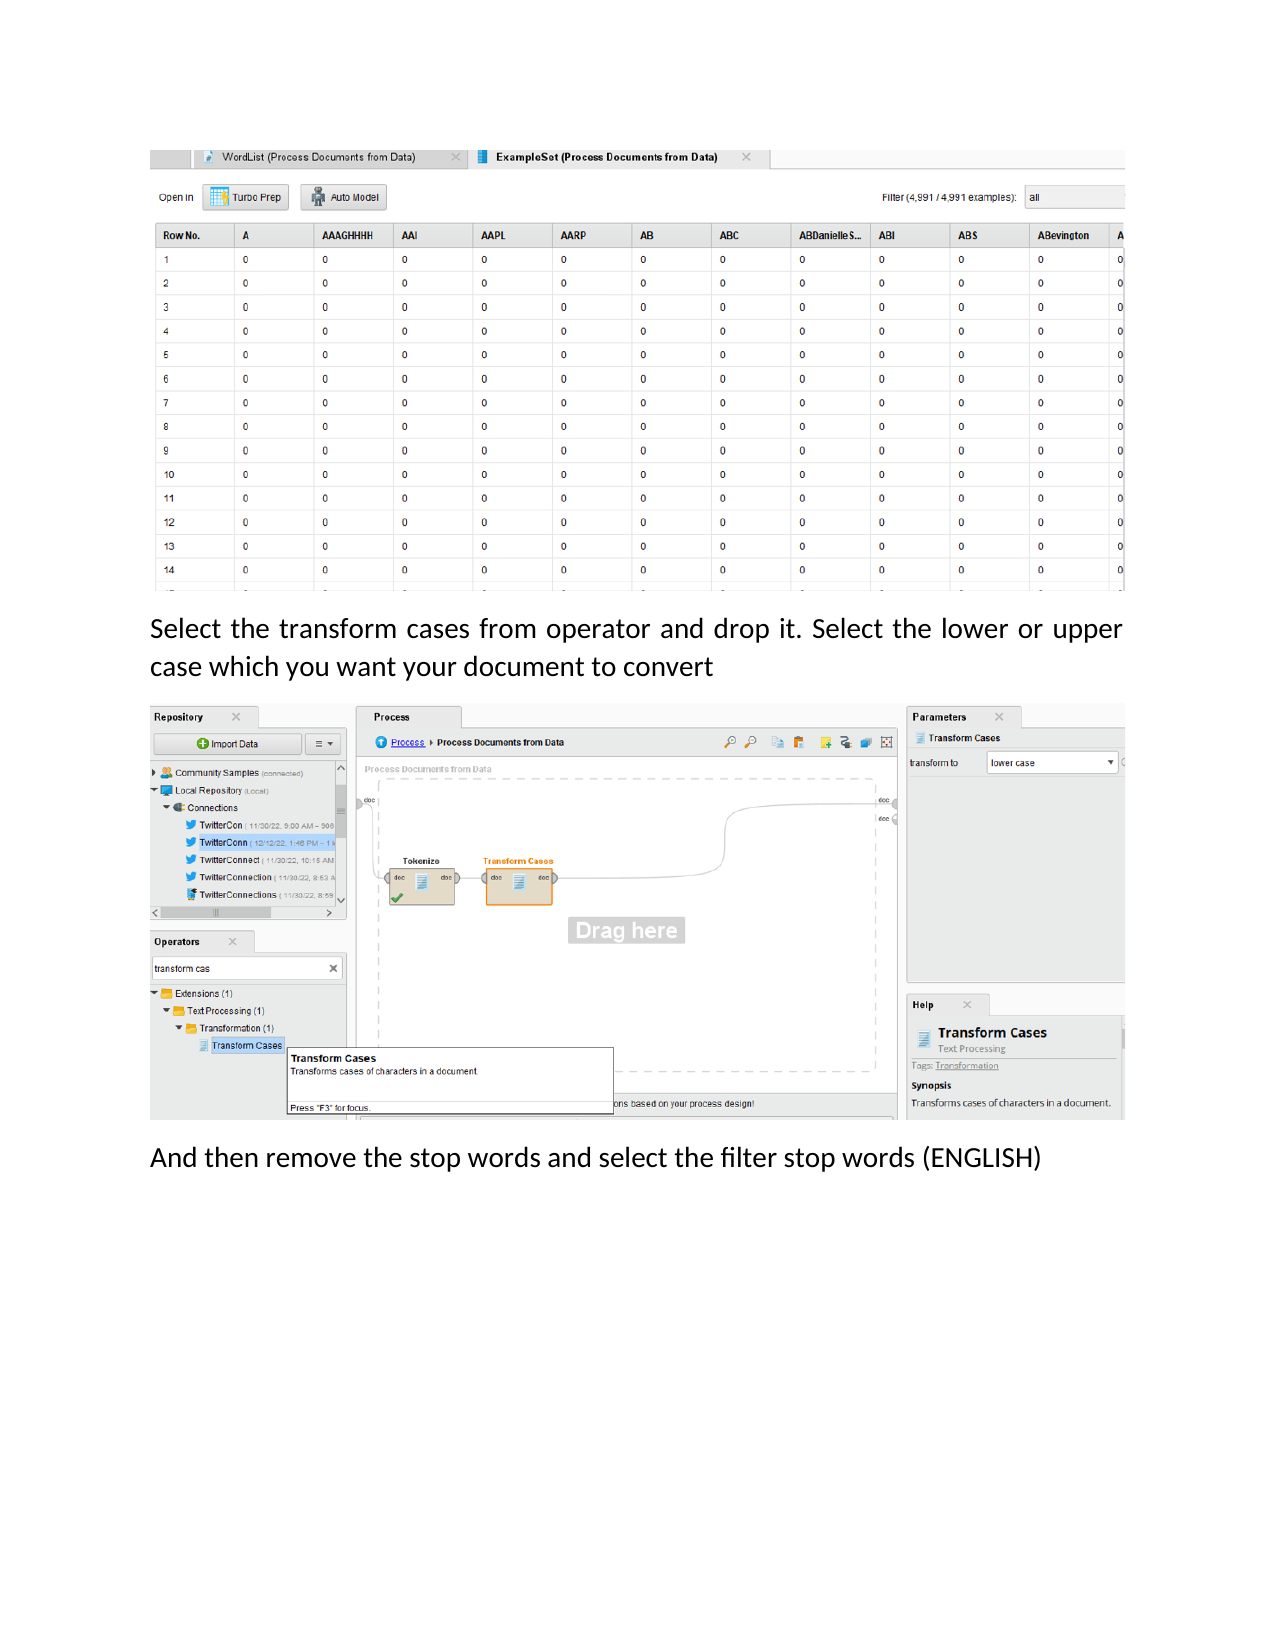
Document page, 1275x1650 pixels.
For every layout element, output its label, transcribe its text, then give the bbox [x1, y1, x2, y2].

text Select the transform cases from operator and drop it. Select the lower or upper case which you want your document to convert [150, 610, 1125, 684]
text And then remove the stop words and select the filter stop words (ENGLISH) [150, 1139, 1125, 1174]
picture [150, 703, 1125, 1120]
picture [150, 150, 1125, 591]
